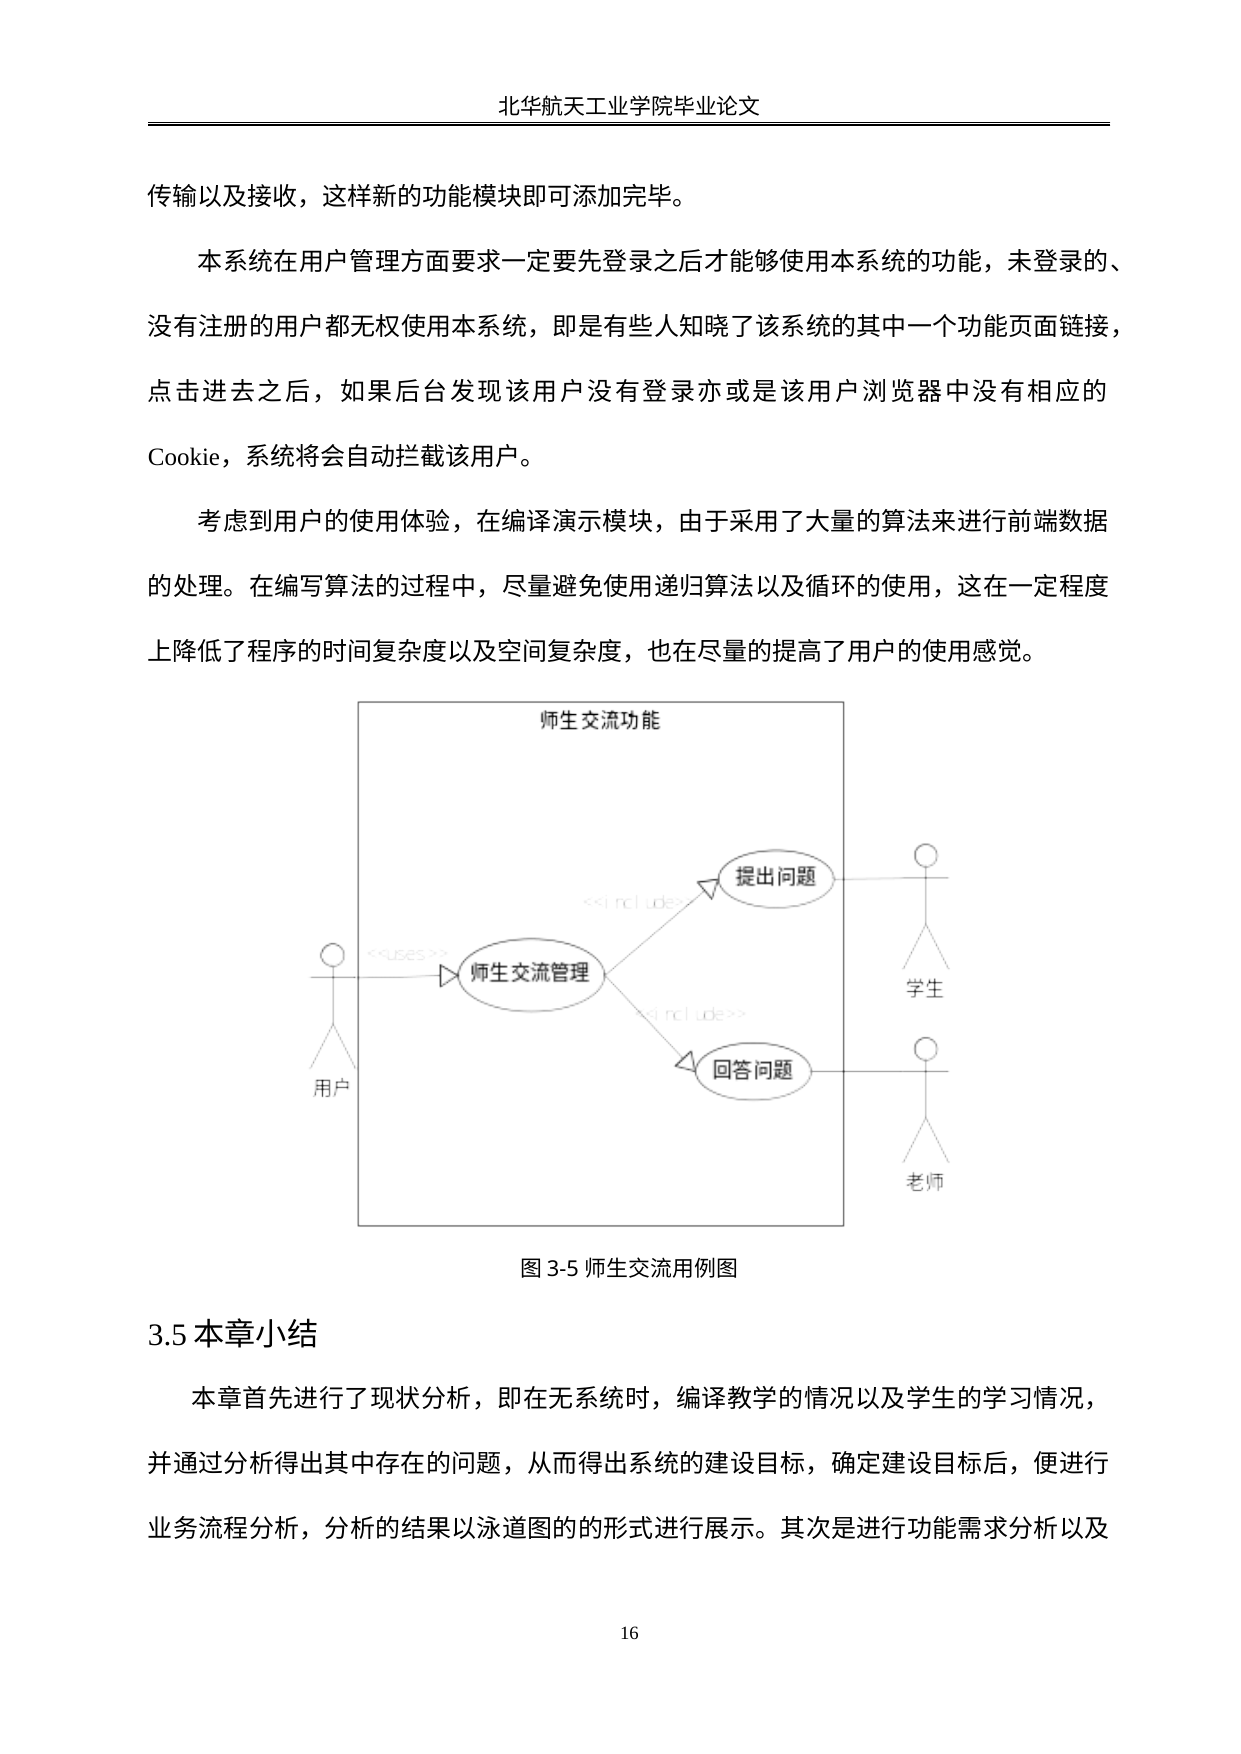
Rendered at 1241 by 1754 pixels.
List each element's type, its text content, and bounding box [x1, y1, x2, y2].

text 考虑到用户的使用体验，在编译演示模块，由于采用了大量的算法来进行前端数据的处理。在编写算法的过程中，尽量避免使用递归算法以及循环的使用，这在一定程度上降低了程序的时间复杂度以及空间复杂度，也在尽量的提高了用户的使用感觉。 [148, 487, 1110, 682]
text 本系统在用户管理方面要求一定要先登录之后才能够使用本系统的功能，未登录的、没有注册的用户都无权使用本系统，即是有些人知晓了该系统的其中一个功能页面链接，点击进去之后，如果后台发现该用户没有登录亦或是该用户浏览器中没有相应的Cookie，系统将会自动拦截该用户。 [148, 227, 1110, 487]
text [148, 162, 1110, 227]
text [148, 1364, 1110, 1559]
subtitle 3.5本章小结 [148, 1299, 1110, 1364]
text 图3-5 师生交流用例图 [148, 1251, 1110, 1283]
